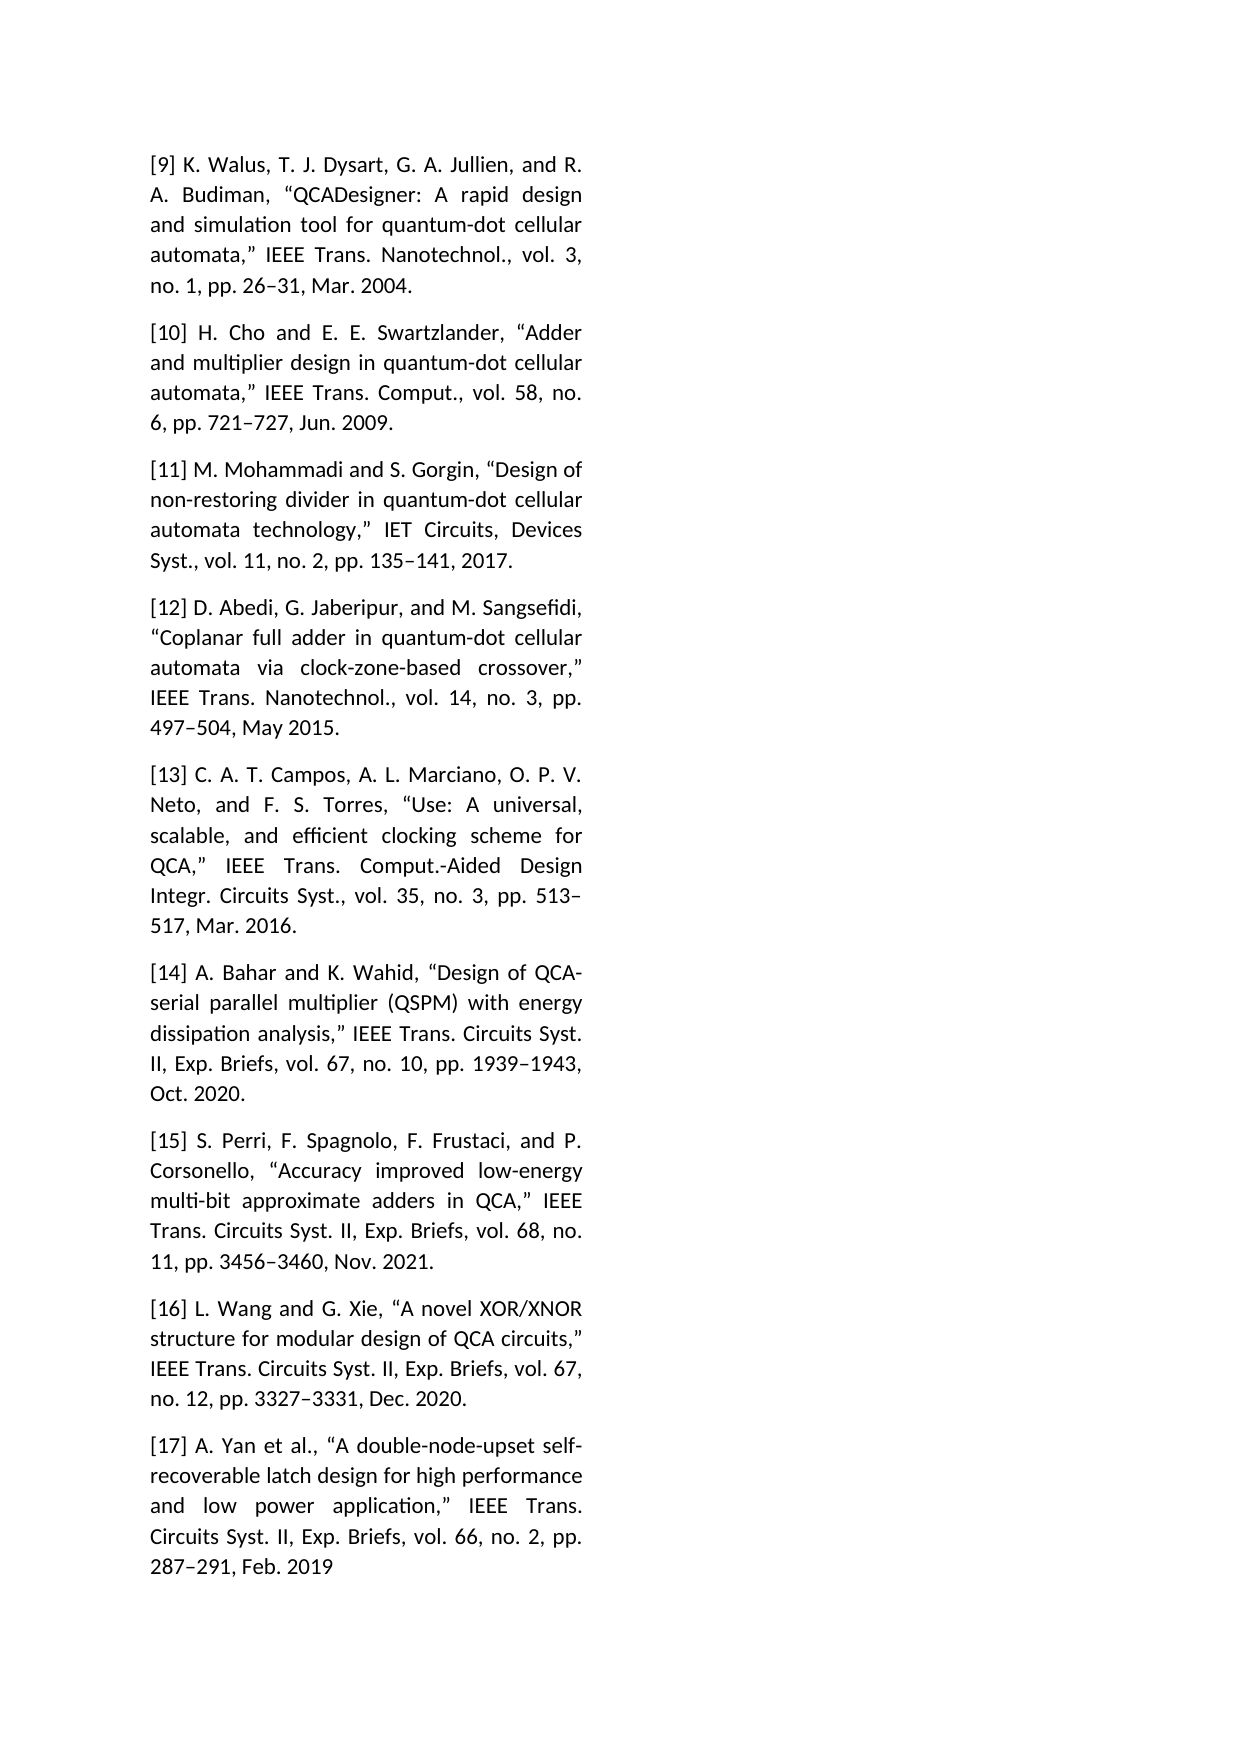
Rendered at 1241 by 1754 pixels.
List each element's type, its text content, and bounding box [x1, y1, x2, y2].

text [12] D. Abedi, G. Jaberipur, and M. Sangsefidi, “Coplanar full adder in quantum-dot cellular automata via clock-zone-based crossover,” IEEE Trans. Nanotechnol., vol. 14, no. 3, pp. 497–504, May 2015. [150, 593, 583, 742]
text [17] A. Yan et al., “A double-node-upset self-recoverable latch design for high performance and low power application,” IEEE Trans. Circuits Syst. II, Exp. Briefs, vol. 66, no. 2, pp. 287–291, Feb. 2019 [150, 1431, 583, 1580]
text [16] L. Wang and G. Xie, “A novel XOR/XNOR structure for modular design of QCA circuits,” IEEE Trans. Circuits Syst. II, Exp. Briefs, vol. 67, no. 12, pp. 3327–3331, Dec. 2020. [150, 1294, 583, 1412]
text [14] A. Bahar and K. Wahid, “Design of QCA-serial parallel multiplier (QSPM) with energy dissipation analysis,” IEEE Trans. Circuits Syst. II, Exp. Briefs, vol. 67, no. 10, pp. 1939–1943, Oct. 2020. [150, 958, 583, 1107]
text [15] S. Perri, F. Spagnolo, F. Frustaci, and P. Corsonello, “Accuracy improved low-energy multi-bit approximate adders in QCA,” IEEE Trans. Circuits Syst. II, Exp. Briefs, vol. 68, no. 11, pp. 3456–3460, Nov. 2021. [150, 1126, 583, 1275]
text [13] C. A. T. Campos, A. L. Marciano, O. P. V. Neto, and F. S. Torres, “Use: A universal, scalable, and efficient clocking scheme for QCA,” IEEE Trans. Comput.-Aided Design Integr. Circuits Syst., vol. 35, no. 3, pp. 513–517, Mar. 2016. [150, 760, 583, 939]
text [9] K. Walus, T. J. Dysart, G. A. Jullien, and R. A. Budiman, “QCADesigner: A rapid design and simulation tool for quantum-dot cellular automata,” IEEE Trans. Nanotechnol., vol. 3, no. 1, pp. 26–31, Mar. 2004. [150, 150, 583, 299]
text [10] H. Cho and E. E. Swartzlander, “Adder and multiplier design in quantum-dot cellular automata,” IEEE Trans. Comput., vol. 58, no. 6, pp. 721–727, Jun. 2009. [150, 318, 583, 436]
text [11] M. Mohammadi and S. Gorgin, “Design of non-restoring divider in quantum-dot cellular automata technology,” IET Circuits, Devices Syst., vol. 11, no. 2, pp. 135–141, 2017. [150, 455, 583, 574]
